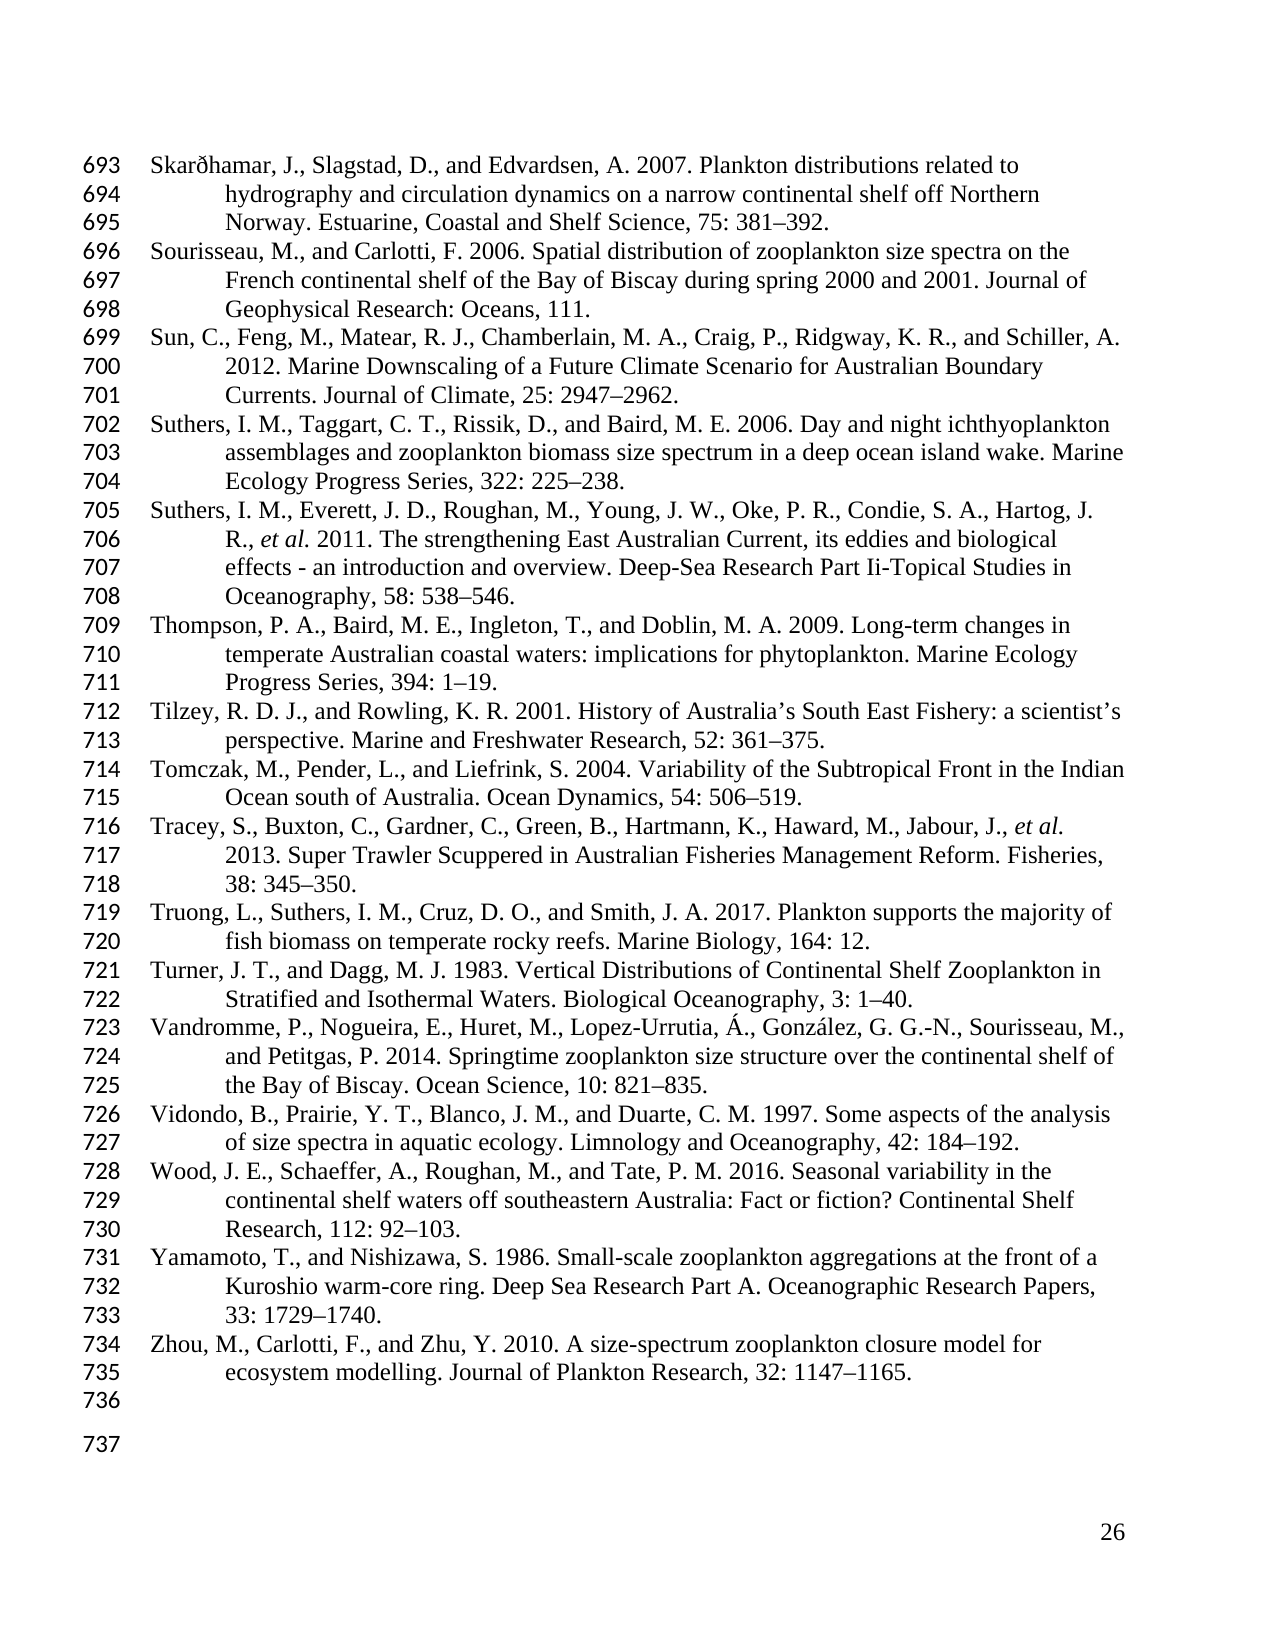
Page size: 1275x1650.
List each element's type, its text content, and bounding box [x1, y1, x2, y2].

text Sourisseau, M., and Carlotti, F. 2006. Spatial distribution of zooplankton size spectra on the French continental shelf of the Bay of Biscay during spring 2000 and 2001. Journal of Geophysical Research: Oceans, 111. [150, 236, 1125, 322]
text Yamamoto, T., and Nishizawa, S. 1986. Small-scale zooplankton aggregations at the front of a Kuroshio warm-core ring. Deep Sea Research Part A. Oceanographic Research Papers, 33: 1729–1740. [150, 1242, 1125, 1329]
text Suthers, I. M., Everett, J. D., Roughan, M., Young, J. W., Oke, P. R., Condie, S. A., Hartog, J. R., et al. 2011. The strengthening East Australian Current, its eddies and biological effects - an introduction and overview. Deep-Sea Research Part Ii-Topical Studies in Oceanography, 58: 538–546. [150, 495, 1125, 610]
text Wood, J. E., Schaeffer, A., Roughan, M., and Tate, P. M. 2016. Seasonal variability in the continental shelf waters off southeastern Australia: Fact or fiction? Continental Shelf Research, 112: 92–103. [150, 1156, 1125, 1242]
text Tilzey, R. D. J., and Rowling, K. R. 2001. History of Australia’s South East Fishery: a scientist’s perspective. Marine and Freshwater Research, 52: 361–375. [150, 696, 1125, 754]
text Zhou, M., Carlotti, F., and Zhu, Y. 2010. A size-spectrum zooplankton closure model for ecosystem modelling. Journal of Plankton Research, 32: 1147–1165. [150, 1329, 1125, 1386]
text Vandromme, P., Nogueira, E., Huret, M., Lopez-Urrutia, Á., González, G. G.-N., Sourisseau, M., and Petitgas, P. 2014. Springtime zooplankton size structure over the continental shelf of the Bay of Biscay. Ocean Science, 10: 821–835. [150, 1012, 1125, 1099]
text Sun, C., Feng, M., Matear, R. J., Chamberlain, M. A., Craig, P., Ridgway, K. R., and Schiller, A. 2012. Marine Downscaling of a Future Climate Scenario for Australian Boundary Currents. Journal of Climate, 25: 2947–2962. [150, 322, 1125, 409]
text Thompson, P. A., Baird, M. E., Ingleton, T., and Doblin, M. A. 2009. Long-term changes in temperate Australian coastal waters: implications for phytoplankton. Marine Ecology Progress Series, 394: 1–19. [150, 610, 1125, 696]
text Vidondo, B., Prairie, Y. T., Blanco, J. M., and Duarte, C. M. 1997. Some aspects of the analysis of size spectra in aquatic ecology. Limnology and Oceanography, 42: 184–192. [150, 1099, 1125, 1156]
text Suthers, I. M., Taggart, C. T., Rissik, D., and Baird, M. E. 2006. Day and night ichthyoplankton assemblages and zooplankton biomass size spectrum in a deep ocean island wake. Marine Ecology Progress Series, 322: 225–238. [150, 409, 1125, 495]
text Turner, J. T., and Dagg, M. J. 1983. Vertical Distributions of Continental Shelf Zooplankton in Stratified and Isothermal Waters. Biological Oceanography, 3: 1–40. [150, 955, 1125, 1012]
text Tomczak, M., Pender, L., and Liefrink, S. 2004. Variability of the Subtropical Front in the Indian Ocean south of Australia. Ocean Dynamics, 54: 506–519. [150, 754, 1125, 811]
text Tracey, S., Buxton, C., Gardner, C., Green, B., Hartmann, K., Haward, M., Jabour, J., et al. 2013. Super Trawler Scuppered in Australian Fisheries Management Reform. Fisheries, 38: 345–350. [150, 811, 1125, 897]
text Skarðhamar, J., Slagstad, D., and Edvardsen, A. 2007. Plankton distributions related to hydrography and circulation dynamics on a narrow continental shelf off Northern Norway. Estuarine, Coastal and Shelf Science, 75: 381–392. [150, 150, 1125, 236]
text Truong, L., Suthers, I. M., Cruz, D. O., and Smith, J. A. 2017. Plankton supports the majority of fish biomass on temperate rocky reefs. Marine Biology, 164: 12. [150, 897, 1125, 955]
